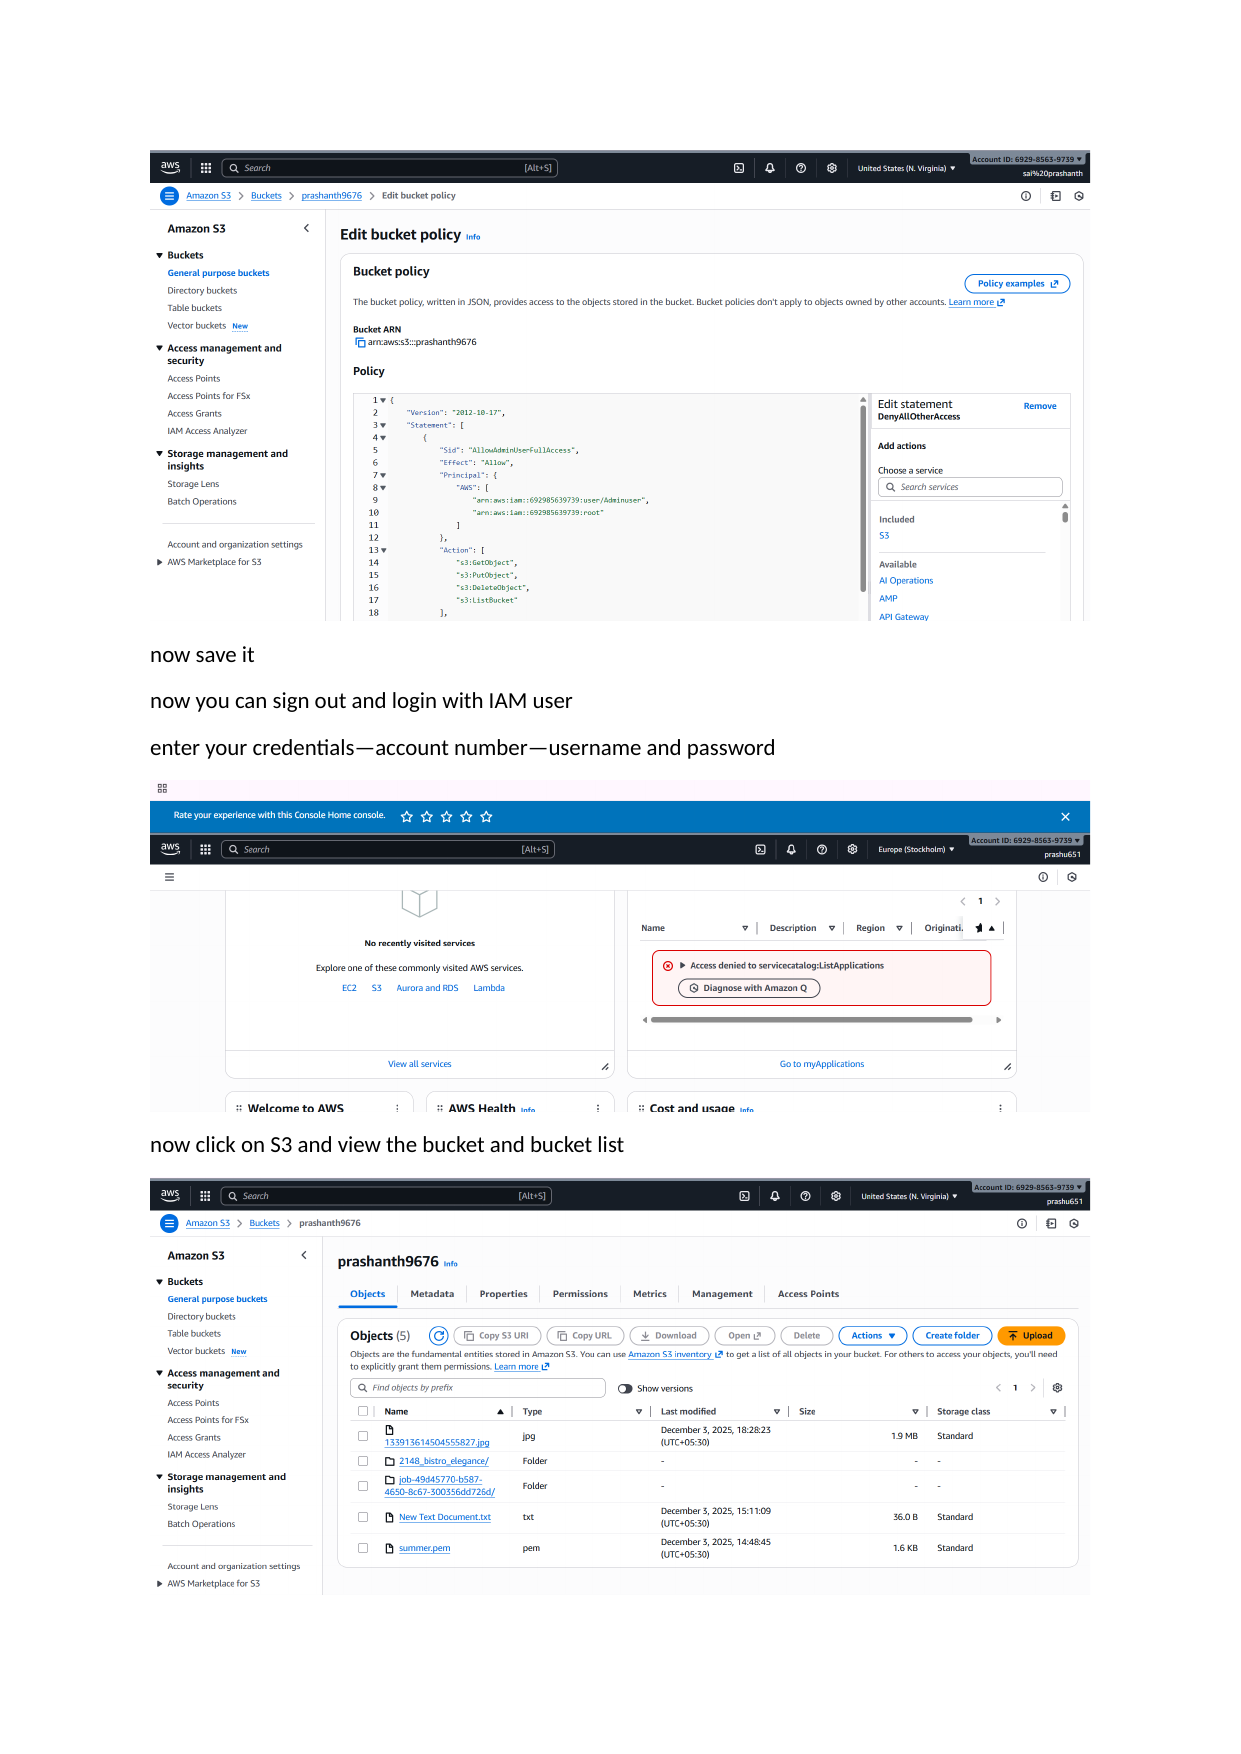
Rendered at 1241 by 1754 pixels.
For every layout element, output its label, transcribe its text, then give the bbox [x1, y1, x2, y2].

picture [150, 780, 1091, 1112]
text now you can sign out and login with IAM user [150, 687, 1090, 714]
text now click on S3 and view the bucket and bucket list [150, 1130, 1090, 1158]
text now save it [150, 640, 1090, 668]
text enter your credentials—account number—username and password [150, 733, 1090, 761]
picture [150, 150, 1091, 621]
picture [150, 1177, 1091, 1595]
